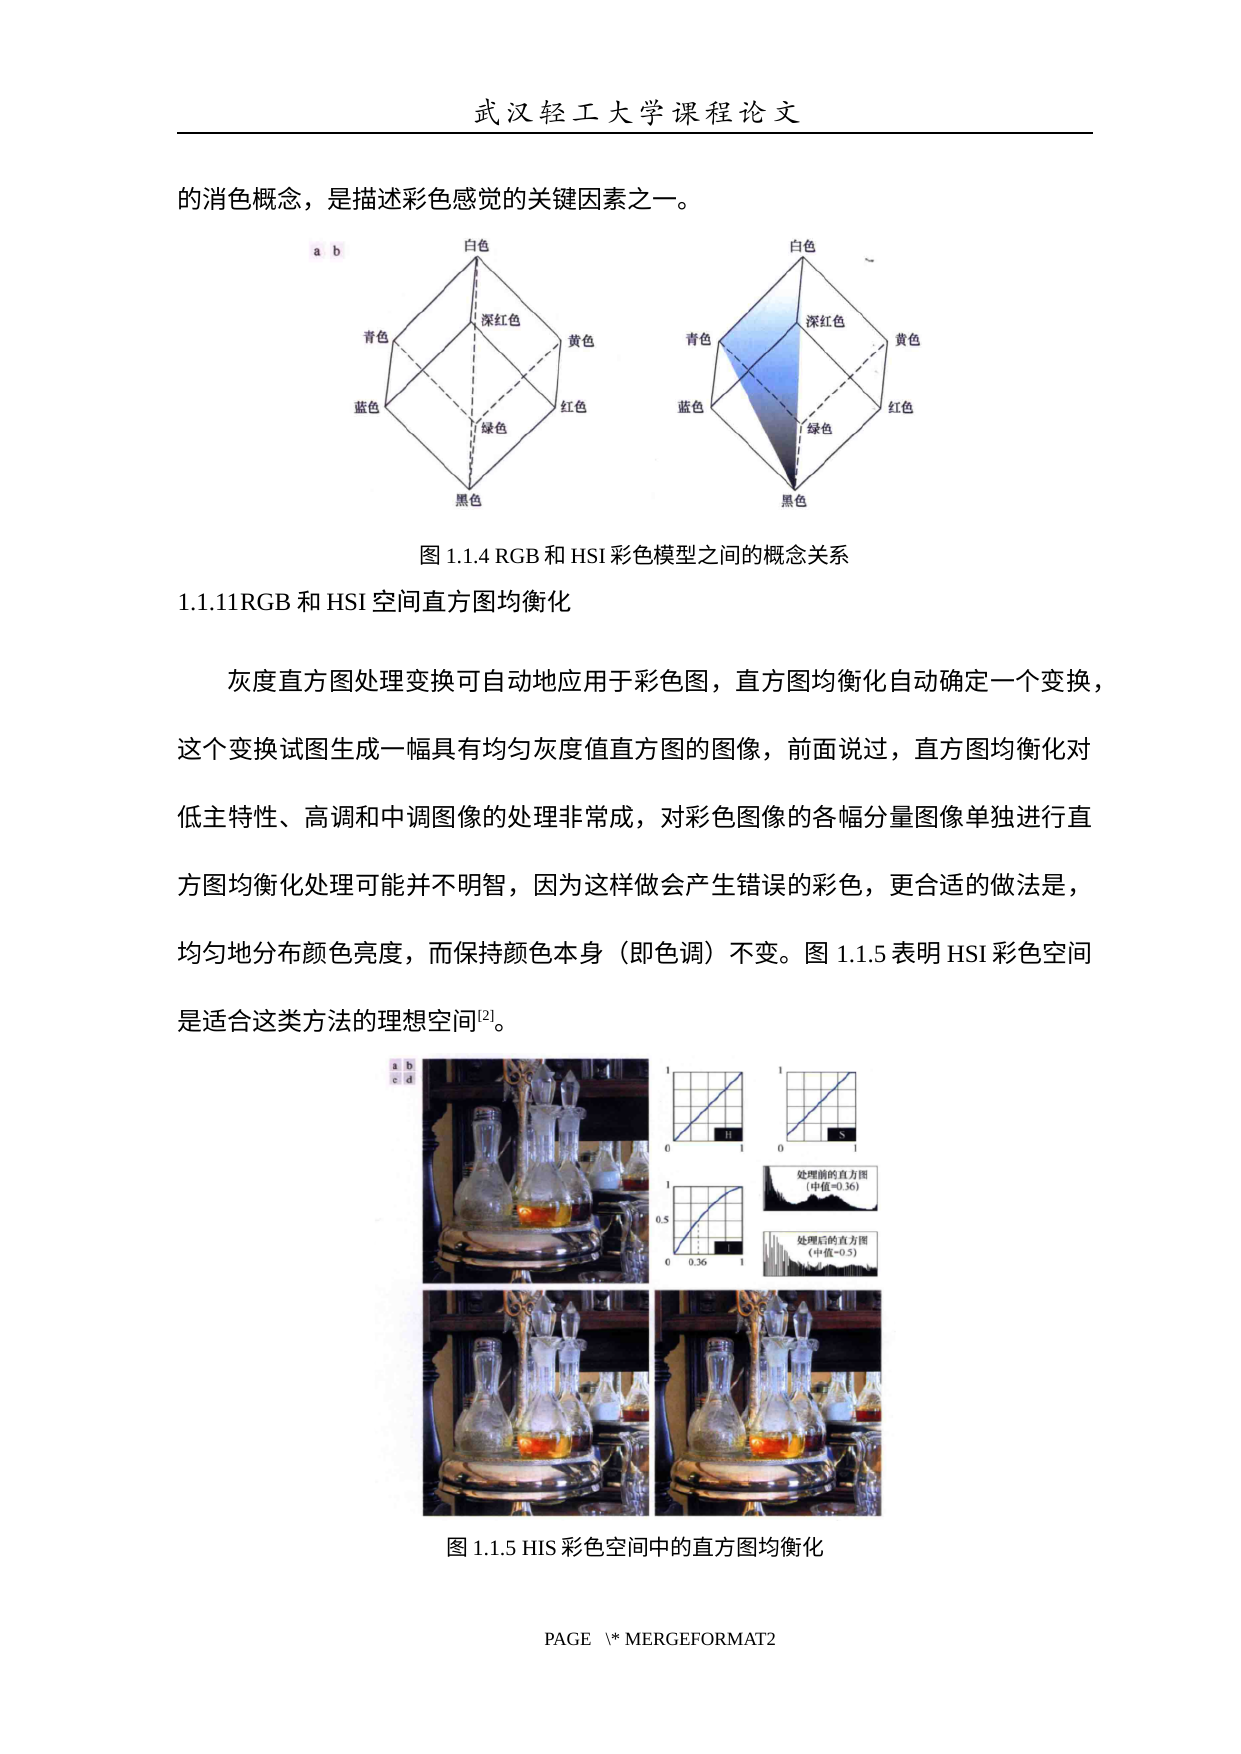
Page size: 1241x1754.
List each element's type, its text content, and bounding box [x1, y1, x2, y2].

picture [293, 231, 977, 515]
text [177, 164, 1093, 232]
text 灰度直方图处理变换可自动地应用于彩色图，直方图均衡化自动确定一个变换，这个变换试图生成一幅具有均匀灰度值直方图的图像，前面说过，直方图均衡化对低主特性、高调和中调图像的处理非常成，对彩色图像的各幅分量图像单独进行直方图均衡化处理可能并不明智，因为这样做会产生错误的彩色，更合适的做法是，均匀地分布颜色亮度，而保持颜色本身（即色调）不变。图1.1.5表明HSI彩色空间是适合这类方法的理想空间[2]。 [177, 646, 1093, 1053]
text 图1.1.4 RGB和HSI彩色模型之间的概念关系 [177, 537, 1093, 571]
text 图1.1.5 HIS彩色空间中的直方图均衡化 [177, 1528, 1093, 1562]
picture [374, 1053, 896, 1521]
subtitle RGB和HSI空间直方图均衡化 [177, 584, 1093, 618]
